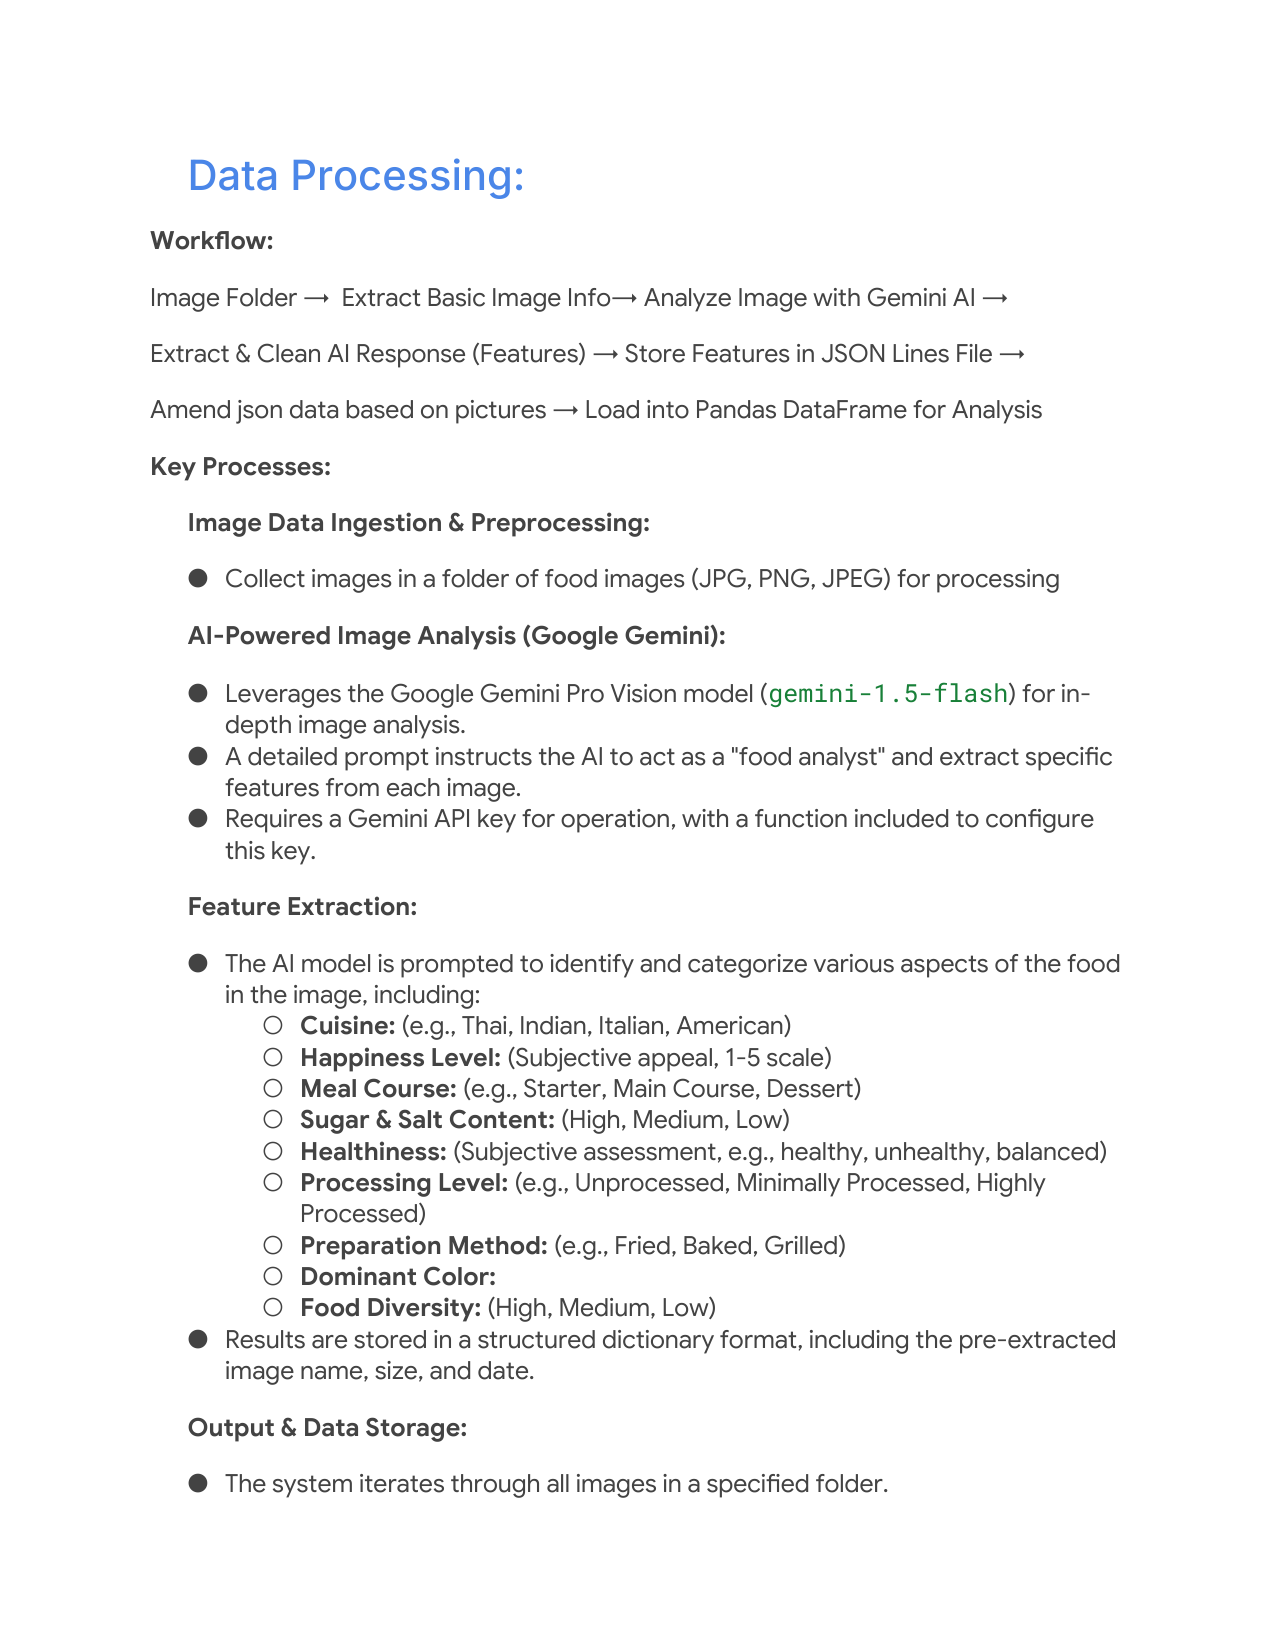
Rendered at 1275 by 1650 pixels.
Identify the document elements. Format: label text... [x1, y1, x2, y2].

text Output & Data Storage: [187, 1412, 1125, 1443]
text Amend json data based on pictures → Load into Pandas DataFrame for Analysis [150, 394, 1125, 426]
list Requires a Gemini API key for operation, with a function included to configure this key. [187, 804, 1125, 866]
list Leverages the Google Gemini Pro Vision model (gemini-1.5-flash) for in-depth image analysis. [187, 676, 1125, 741]
text Key Processes: [150, 451, 1125, 482]
text Image Folder → Extract Basic Image Info→ Analyze Image with Gemini AI → [150, 282, 1125, 313]
text Extract & Clean AI Response (Features) → Store Features in JSON Lines File → [150, 338, 1125, 369]
list Food Diversity: (High, Medium, Low) [262, 1293, 1125, 1324]
list Cuisine: (e.g., Thai, Indian, Italian, American) [262, 1011, 1125, 1042]
text Feature Extraction: [187, 891, 1125, 923]
list Healthiness: (Subjective assessment, e.g., healthy, unhealthy, balanced) [262, 1136, 1125, 1167]
subtitle Data Processing: [187, 150, 1125, 200]
text Image Data Ingestion & Preprocessing: [187, 507, 1125, 538]
list The AI model is prompted to identify and categorize various aspects of the food in the image, including: [187, 948, 1125, 1011]
list Processing Level: (e.g., Unprocessed, Minimally Processed, Highly Processed) [262, 1167, 1125, 1230]
list Preparation Method: (e.g., Fried, Baked, Grilled) [262, 1230, 1125, 1261]
list Collect images in a folder of food images (JPG, PNG, JPEG) for processing [187, 563, 1125, 595]
text Workflow: [150, 225, 1125, 257]
list Happiness Level: (Subjective appeal, 1-5 scale) [262, 1042, 1125, 1073]
list Sugar & Salt Content: (High, Medium, Low) [262, 1104, 1125, 1136]
list Results are stored in a structured dictionary format, including the pre-extracted image name, size, and date. [187, 1324, 1125, 1387]
list A detailed prompt instructs the AI to act as a "food analyst" and extract specific features from each image. [187, 741, 1125, 804]
list Dominant Color: [262, 1261, 1125, 1293]
text AI-Powered Image Analysis (Google Gemini): [187, 620, 1125, 651]
list The system iterates through all images in a specified folder. [187, 1468, 1125, 1499]
list Meal Course: (e.g., Starter, Main Course, Dessert) [262, 1073, 1125, 1104]
